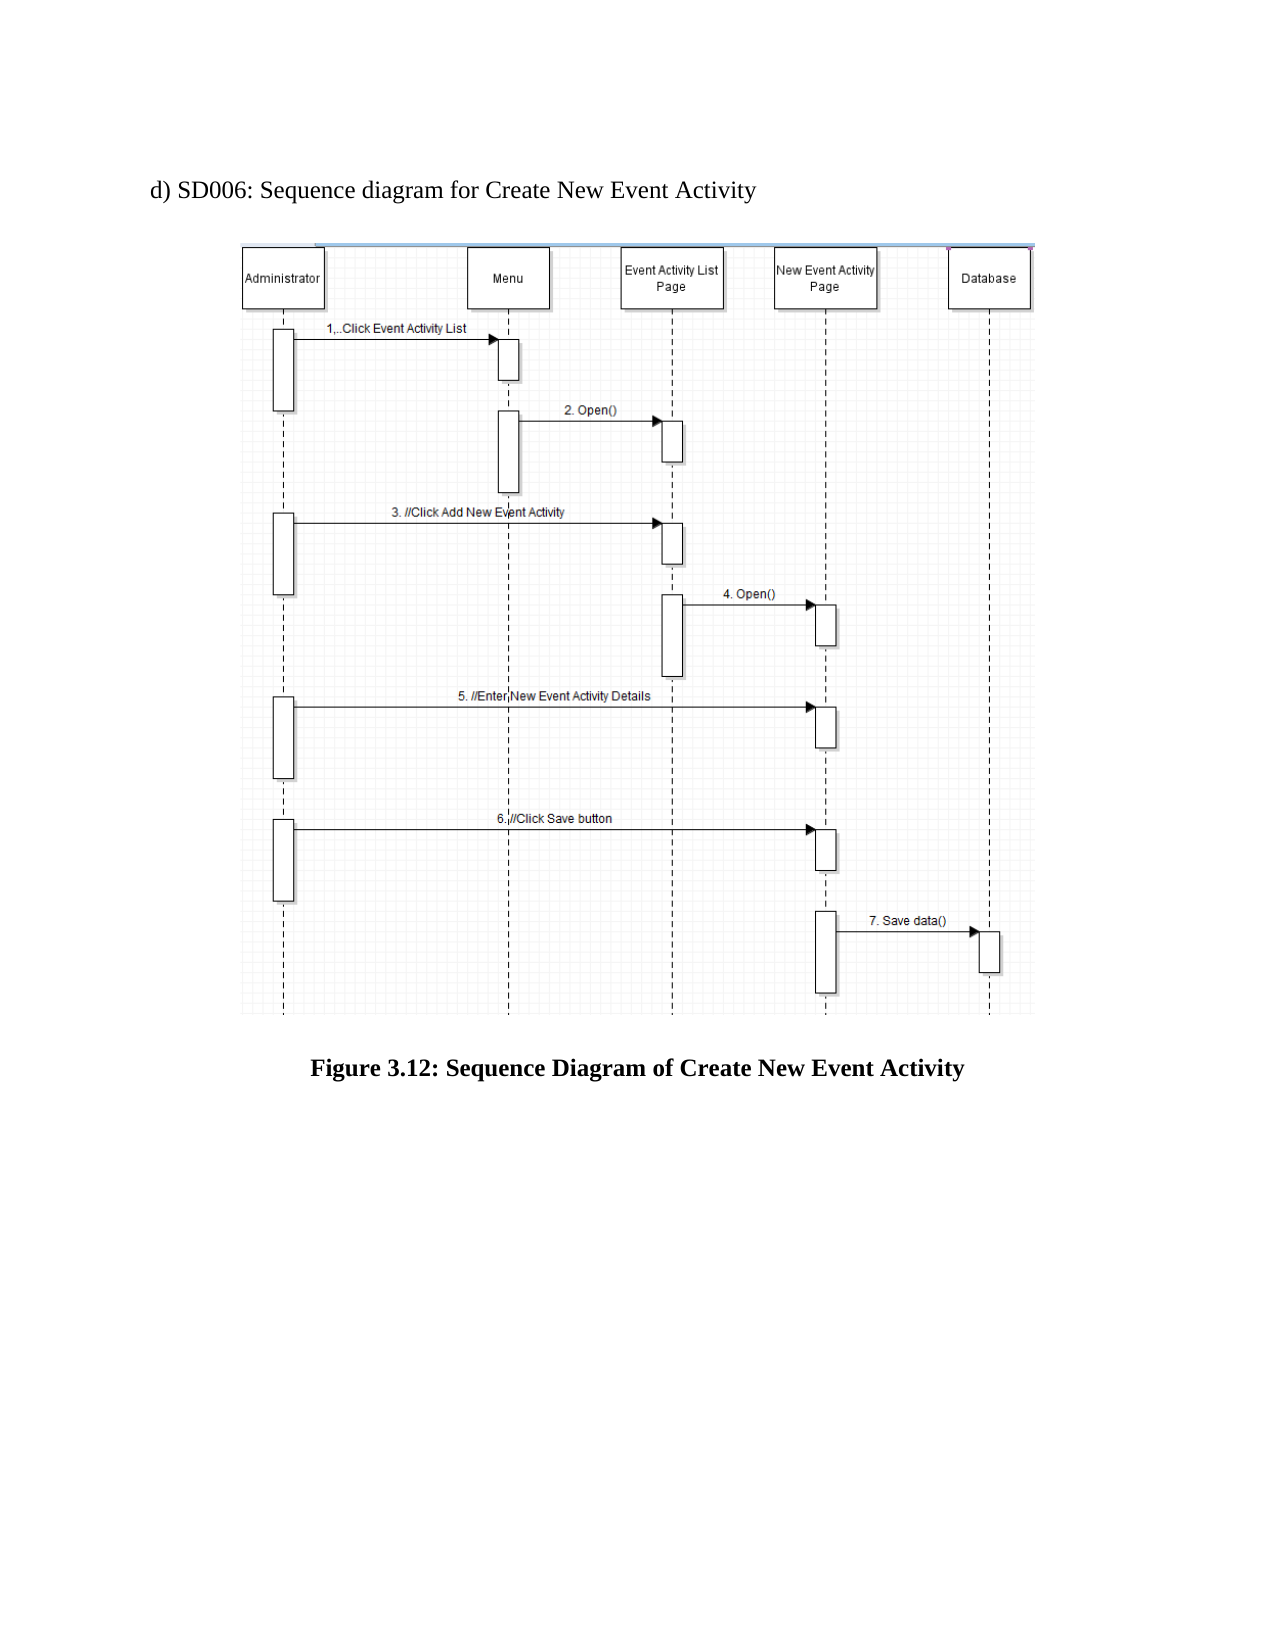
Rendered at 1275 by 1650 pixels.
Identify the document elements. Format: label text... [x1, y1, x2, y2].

picture [240, 243, 1035, 1015]
text Figure 3.12: Sequence Diagram of Create New Event Activity [150, 1053, 1125, 1081]
text d) SD006: Sequence diagram for Create New Event Activity [150, 175, 1125, 204]
